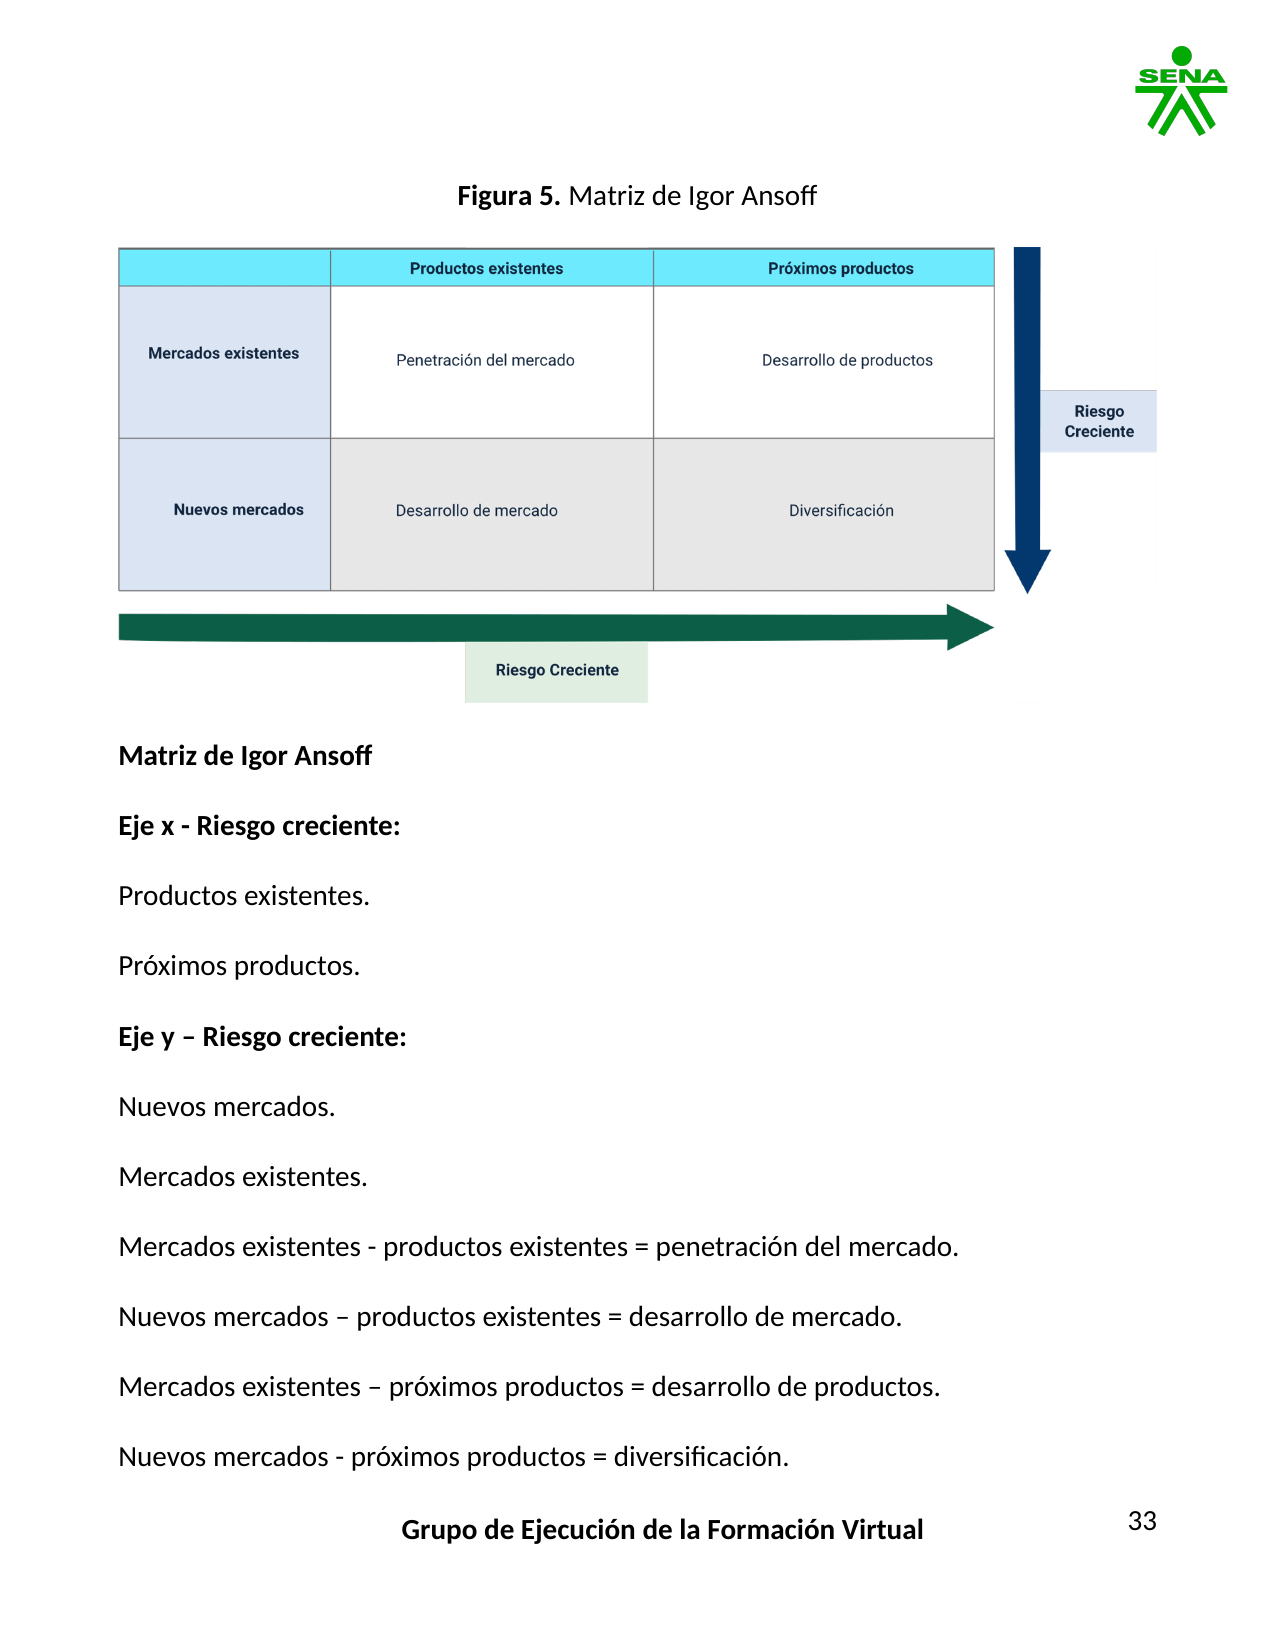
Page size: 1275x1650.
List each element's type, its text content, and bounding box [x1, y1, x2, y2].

text Mercados existentes – próximos productos = desarrollo de productos. [118, 1368, 1157, 1404]
text Nuevos mercados – productos existentes = desarrollo de mercado. [118, 1298, 1157, 1334]
text Mercados existentes. [118, 1158, 1157, 1193]
text Matriz de Igor Ansoff [118, 737, 1157, 773]
picture [118, 247, 1157, 703]
text Eje x - Riesgo creciente: [118, 807, 1157, 843]
text Mercados existentes - productos existentes = penetración del mercado. [118, 1228, 1157, 1263]
text Próximos productos. [118, 947, 1157, 983]
text Figura 5. Matriz de Igor Ansoff [118, 177, 1157, 213]
text Eje y – Riesgo creciente: [118, 1018, 1157, 1053]
text Nuevos mercados - próximos productos = diversificación. [118, 1438, 1157, 1474]
picture [1135, 46, 1228, 136]
text Nuevos mercados. [118, 1088, 1157, 1123]
text Productos existentes. [118, 877, 1157, 913]
